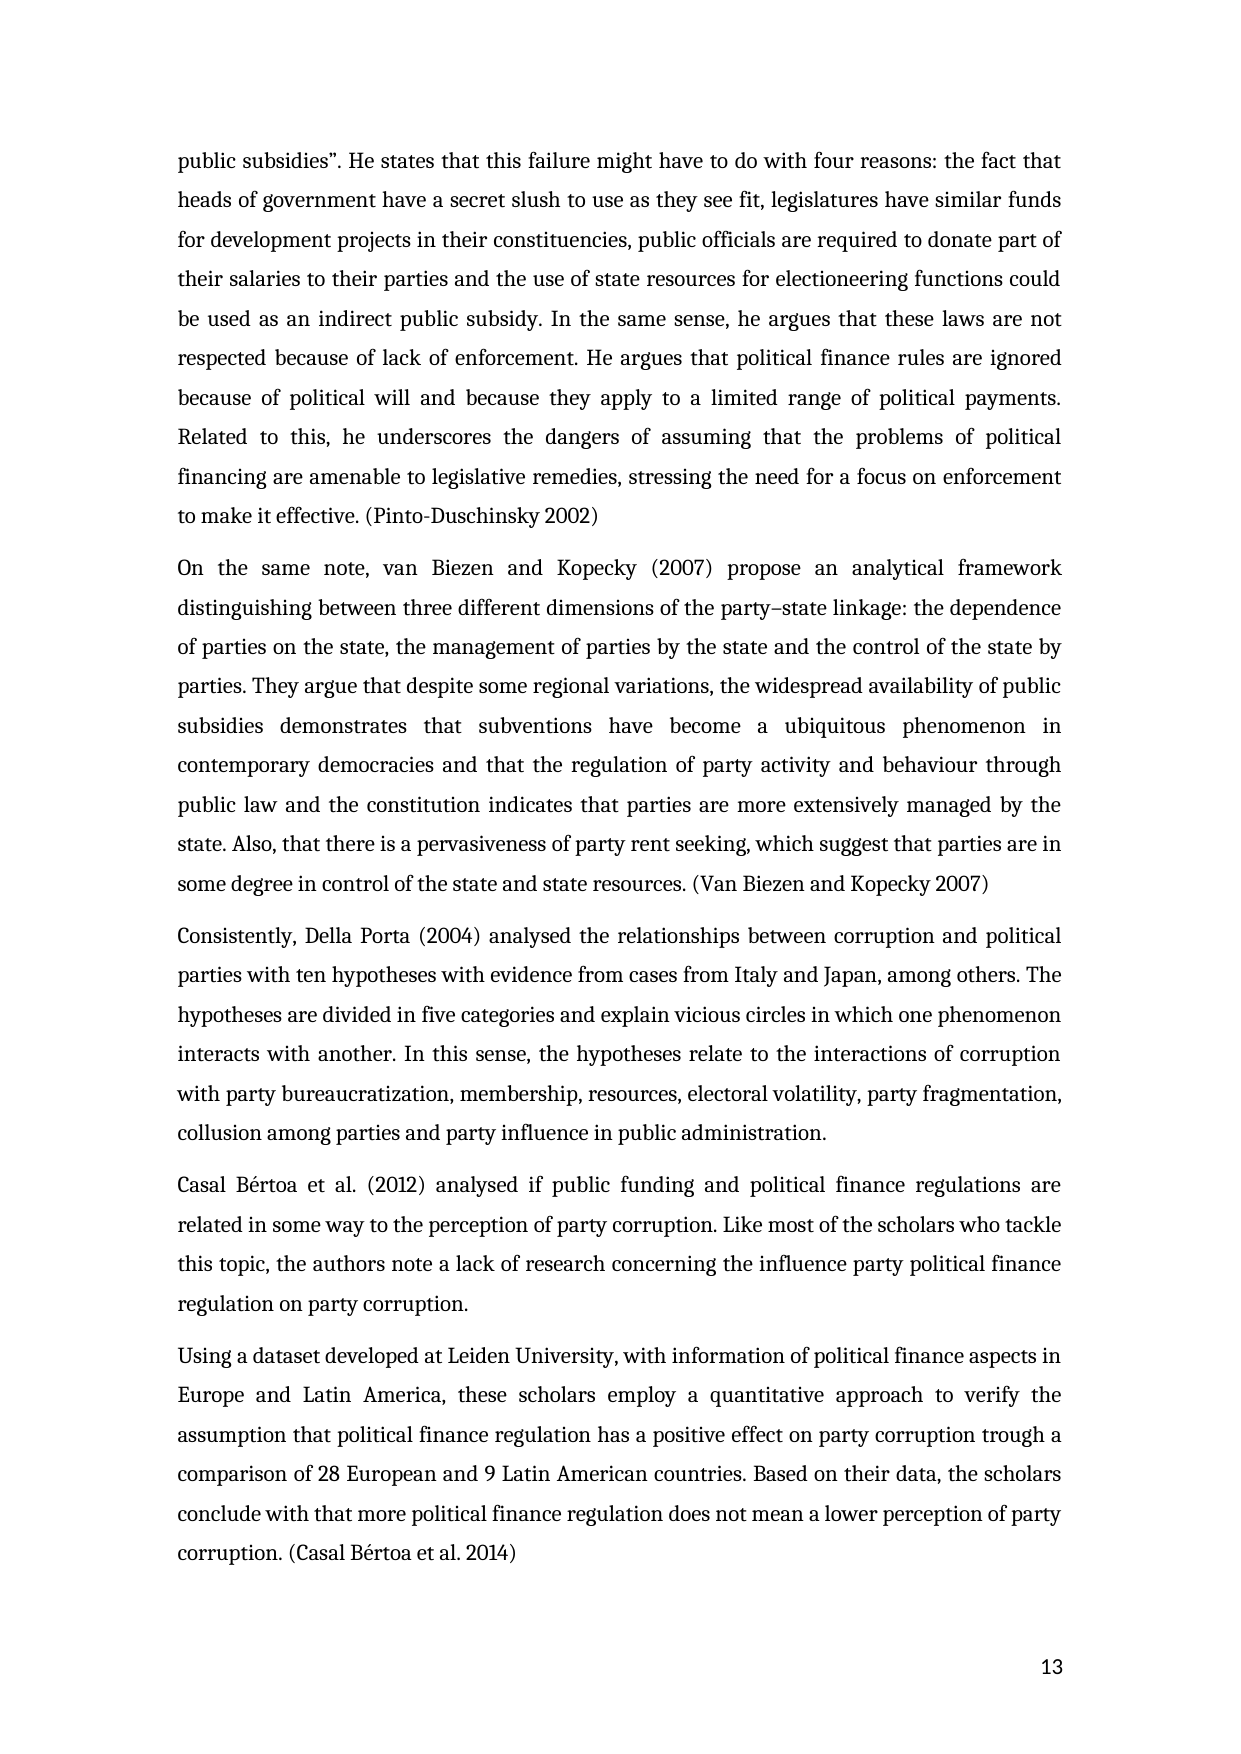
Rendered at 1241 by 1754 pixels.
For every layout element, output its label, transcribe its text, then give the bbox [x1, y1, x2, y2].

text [177, 148, 1063, 529]
text Consistently, Della Porta (2004) analysed the relationships between corruption and political parties with ten hypotheses with evidence from cases from Italy and Japan, among others. The hypotheses are divided in five categories and explain vicious circles in which one phenomenon interacts with another. In this sense, the hypotheses relate to the interactions of corruption with party bureaucratization, membership, resources, electoral volatility, party fragmentation, collusion among parties and party influence in public administration. [177, 923, 1063, 1146]
text Casal Bértoa et al. (2012) analysed if public funding and political finance regulations are related in some way to the perception of party corruption. Like most of the scholars who tackle this topic, the authors note a lack of research concerning the influence party political finance regulation on party corruption. [177, 1172, 1063, 1317]
text On the same note, van Biezen and Kopecky (2007) propose an analytical framework distinguishing between three different dimensions of the party–state linkage: the dependence of parties on the state, the management of parties by the state and the control of the state by parties. They argue that despite some regional variations, the widespread availability of public subsidies demonstrates that subventions have become a ubiquitous phenomenon in contemporary democracies and that the regulation of party activity and behaviour through public law and the constitution indicates that parties are more extensively managed by the state. Also, that there is a pervasiveness of party rent seeking, which suggest that parties are in some degree in control of the state and state resources. (Van Biezen and Kopecky 2007) [177, 555, 1063, 897]
text Using a dataset developed at Leiden University, with information of political finance aspects in Europe and Latin America, these scholars employ a quantitative approach to verify the assumption that political finance regulation has a positive effect on party corruption trough a comparison of 28 European and 9 Latin American countries. Based on their data, the scholars conclude with that more political finance regulation does not mean a lower perception of party corruption. (Casal Bértoa et al. 2014) [177, 1342, 1063, 1566]
